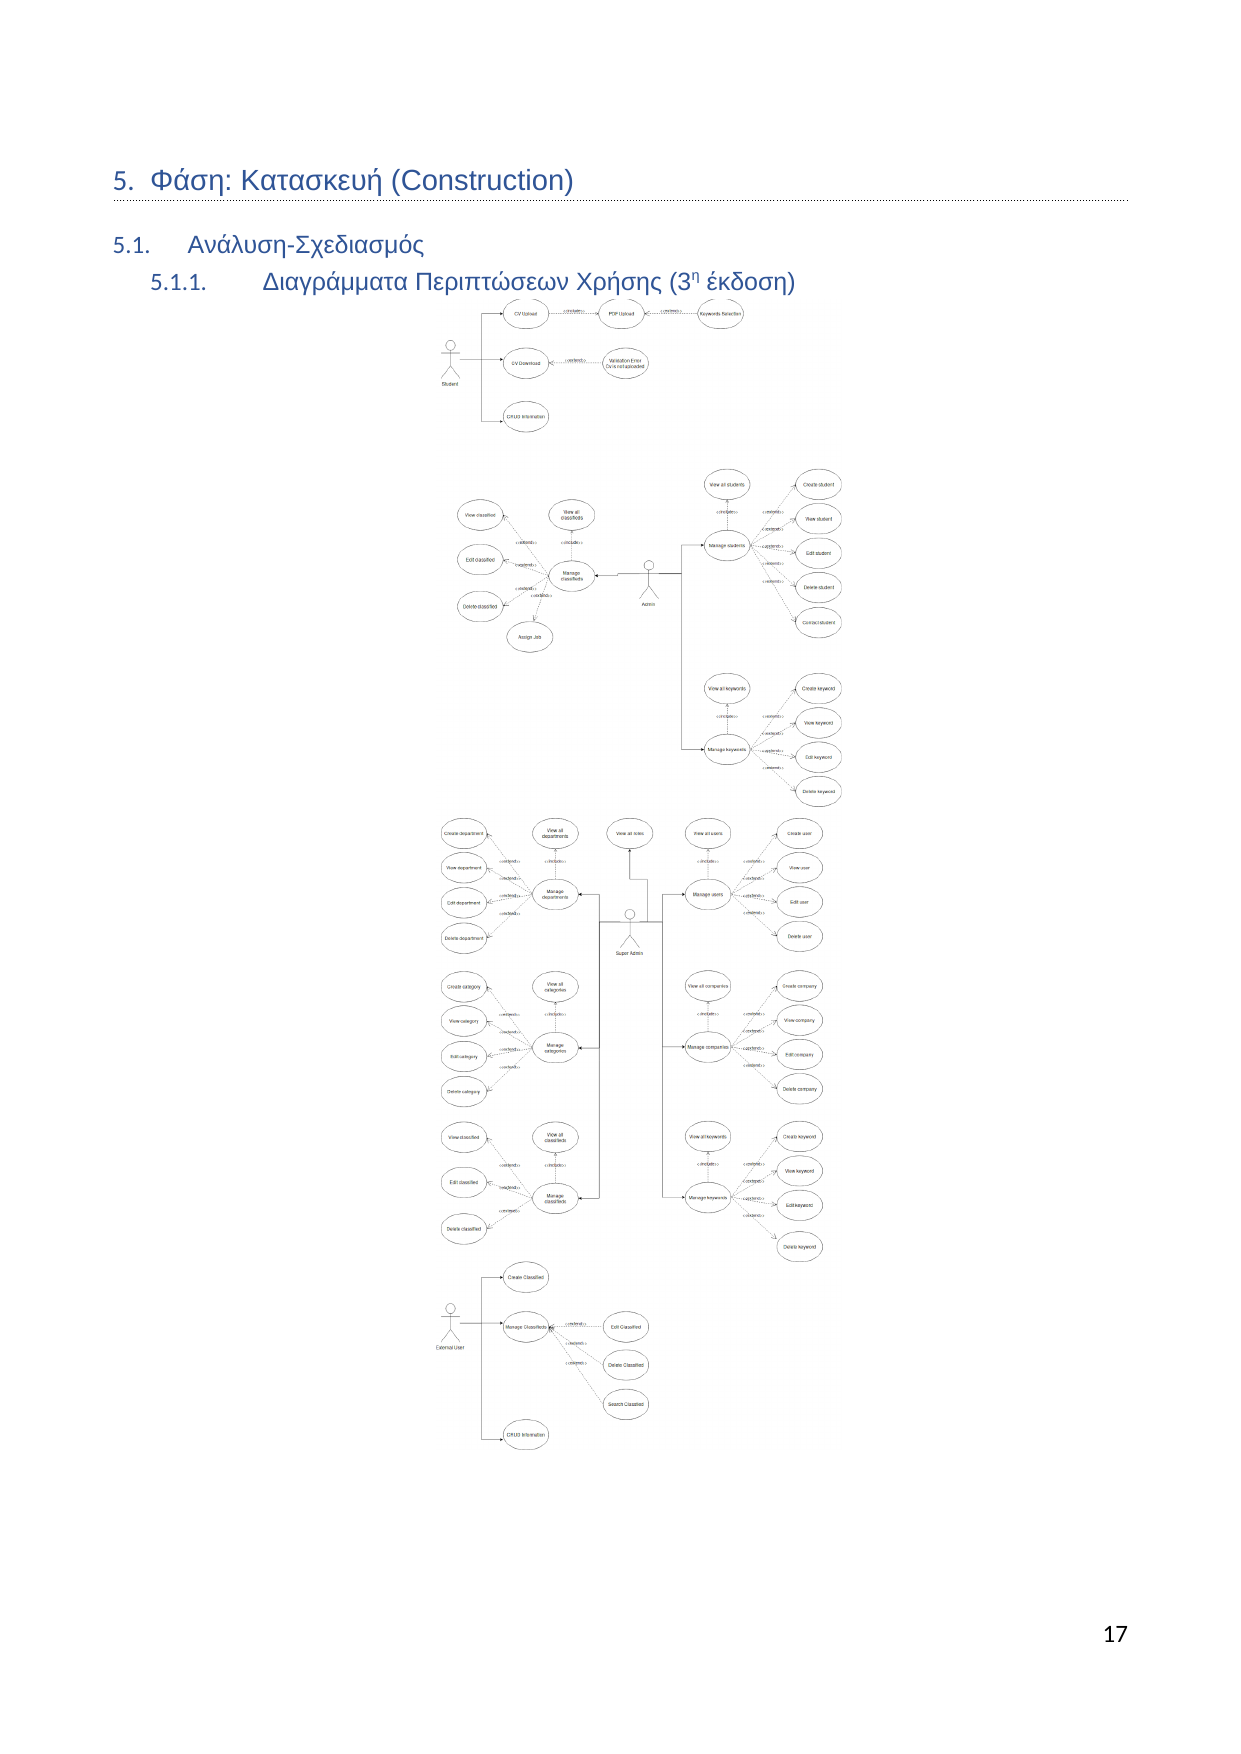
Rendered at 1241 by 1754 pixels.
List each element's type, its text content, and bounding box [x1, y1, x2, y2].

subtitle Διαγράμματα Περιπτώσεων Χρήσης (3η έκδοση) [150, 266, 1128, 297]
picture [436, 299, 842, 1450]
subtitle Ανάλυση-Σχεδιασμός [112, 229, 1128, 259]
subtitle Φάση: Κατασκευή (Construction) [112, 162, 1128, 201]
